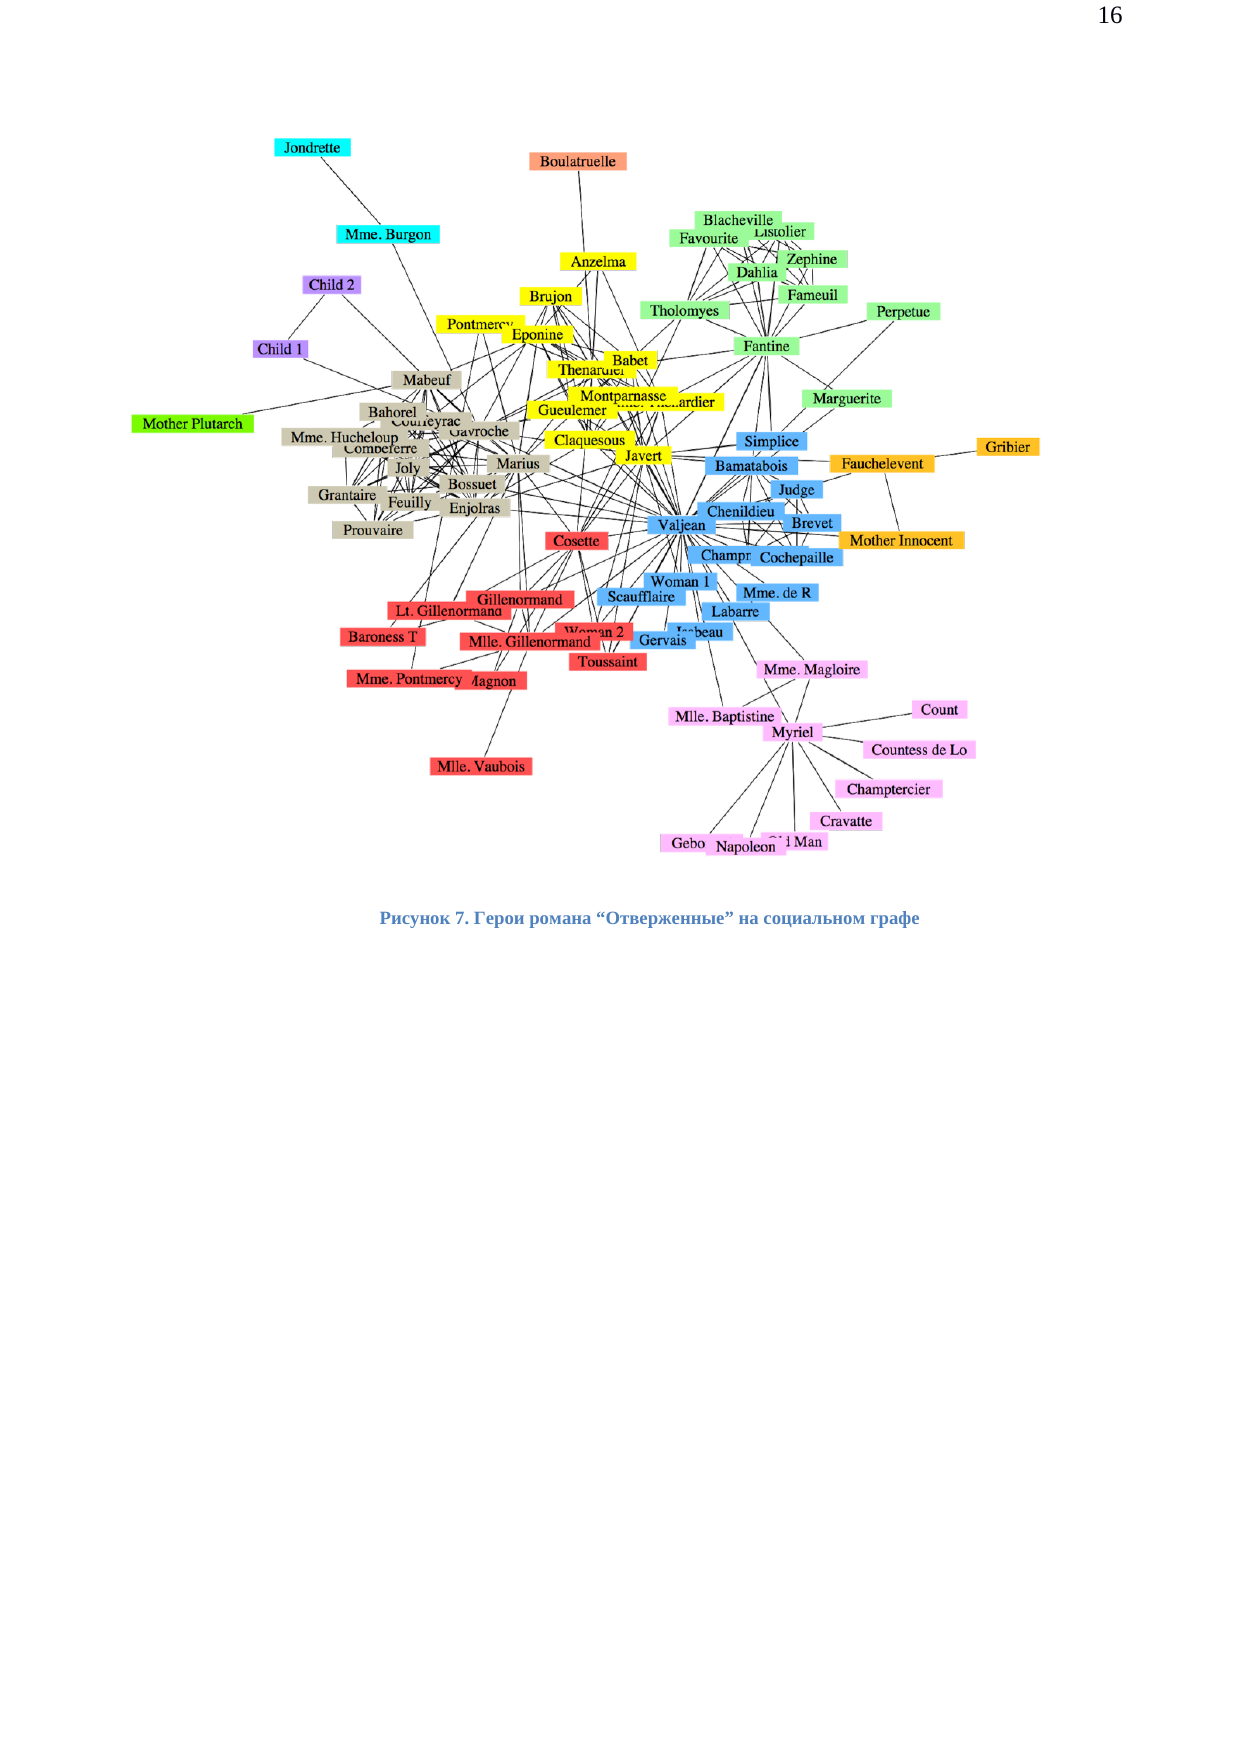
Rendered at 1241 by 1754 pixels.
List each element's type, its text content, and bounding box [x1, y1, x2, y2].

picture [43, 118, 1206, 872]
text Рисунок 7. Герои романа “Отверженные” на социальном графе [177, 907, 1122, 928]
